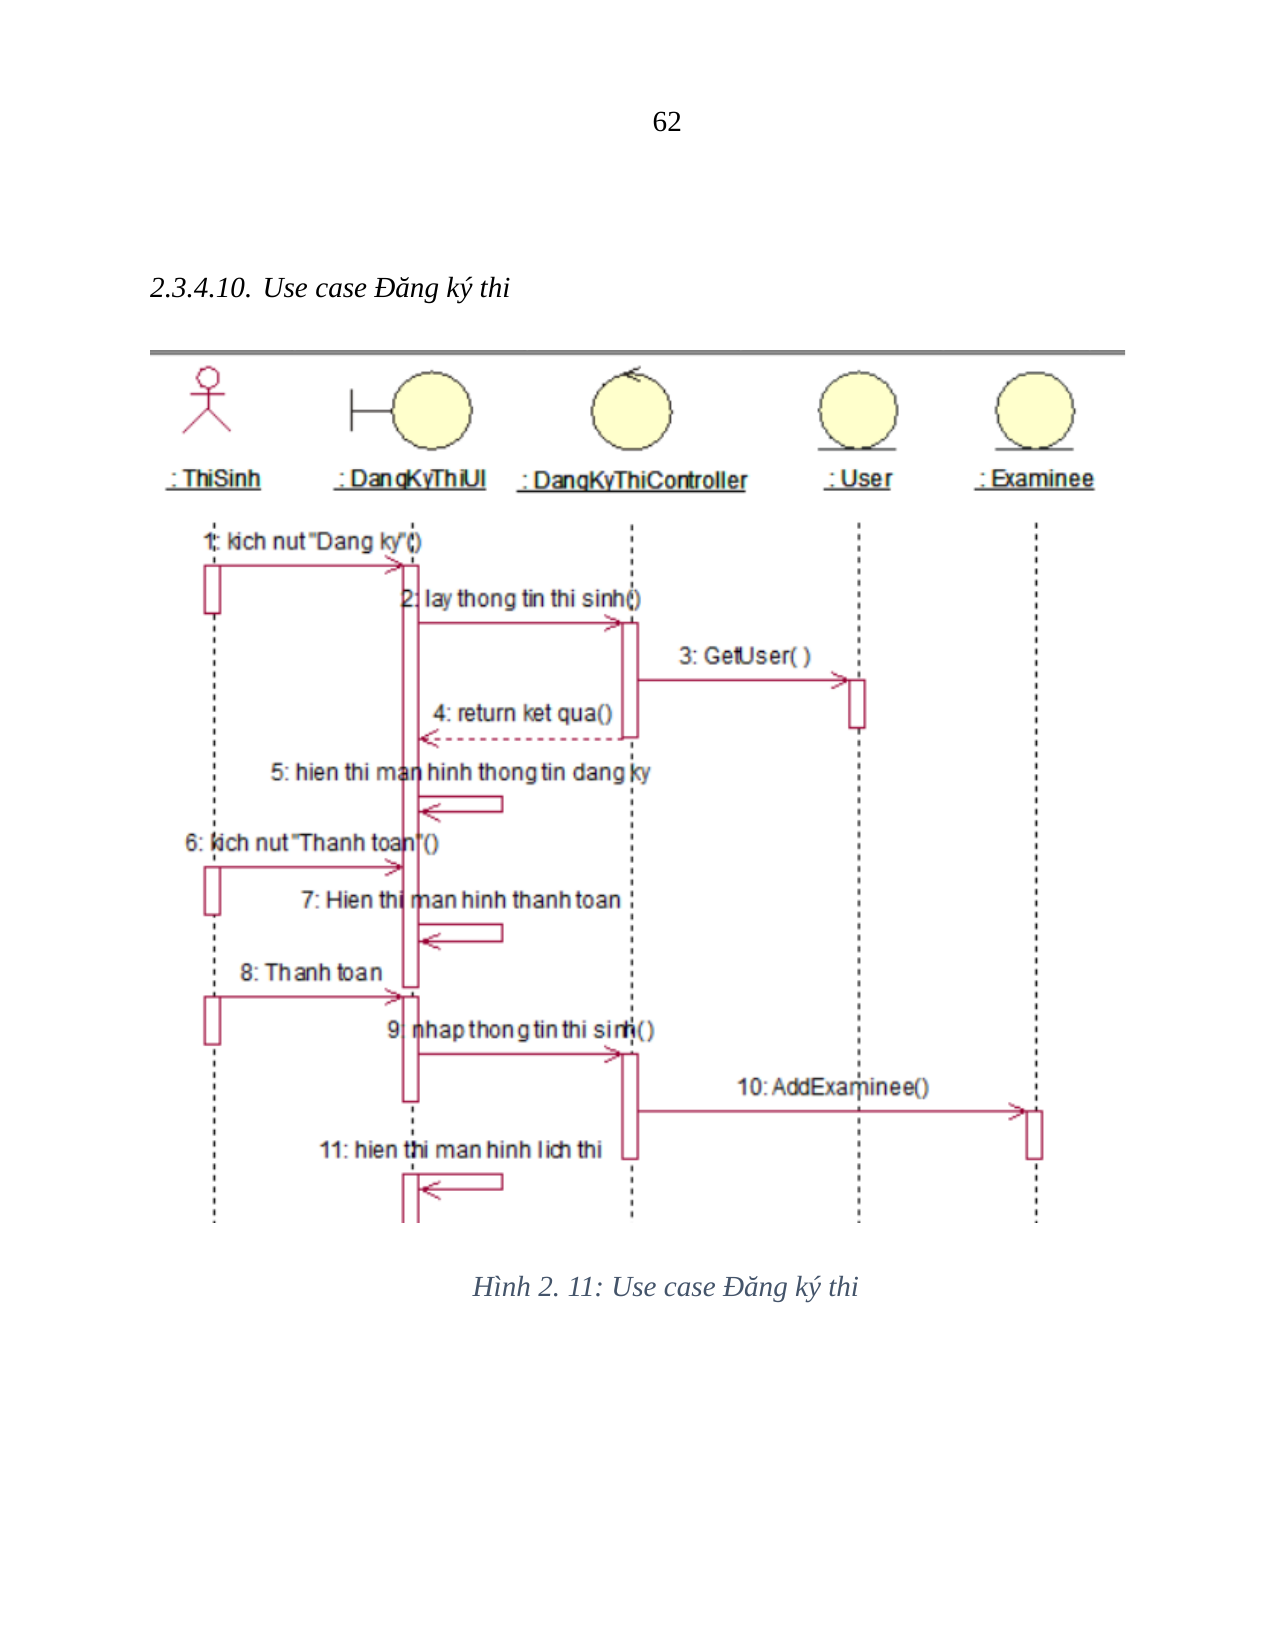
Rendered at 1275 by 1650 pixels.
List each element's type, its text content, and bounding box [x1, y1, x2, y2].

subtitle Use case Đăng ký thi [150, 270, 1125, 304]
text Hình 2. 11: Use case Đăng ký thi [150, 1269, 1125, 1302]
picture [150, 350, 1125, 1223]
